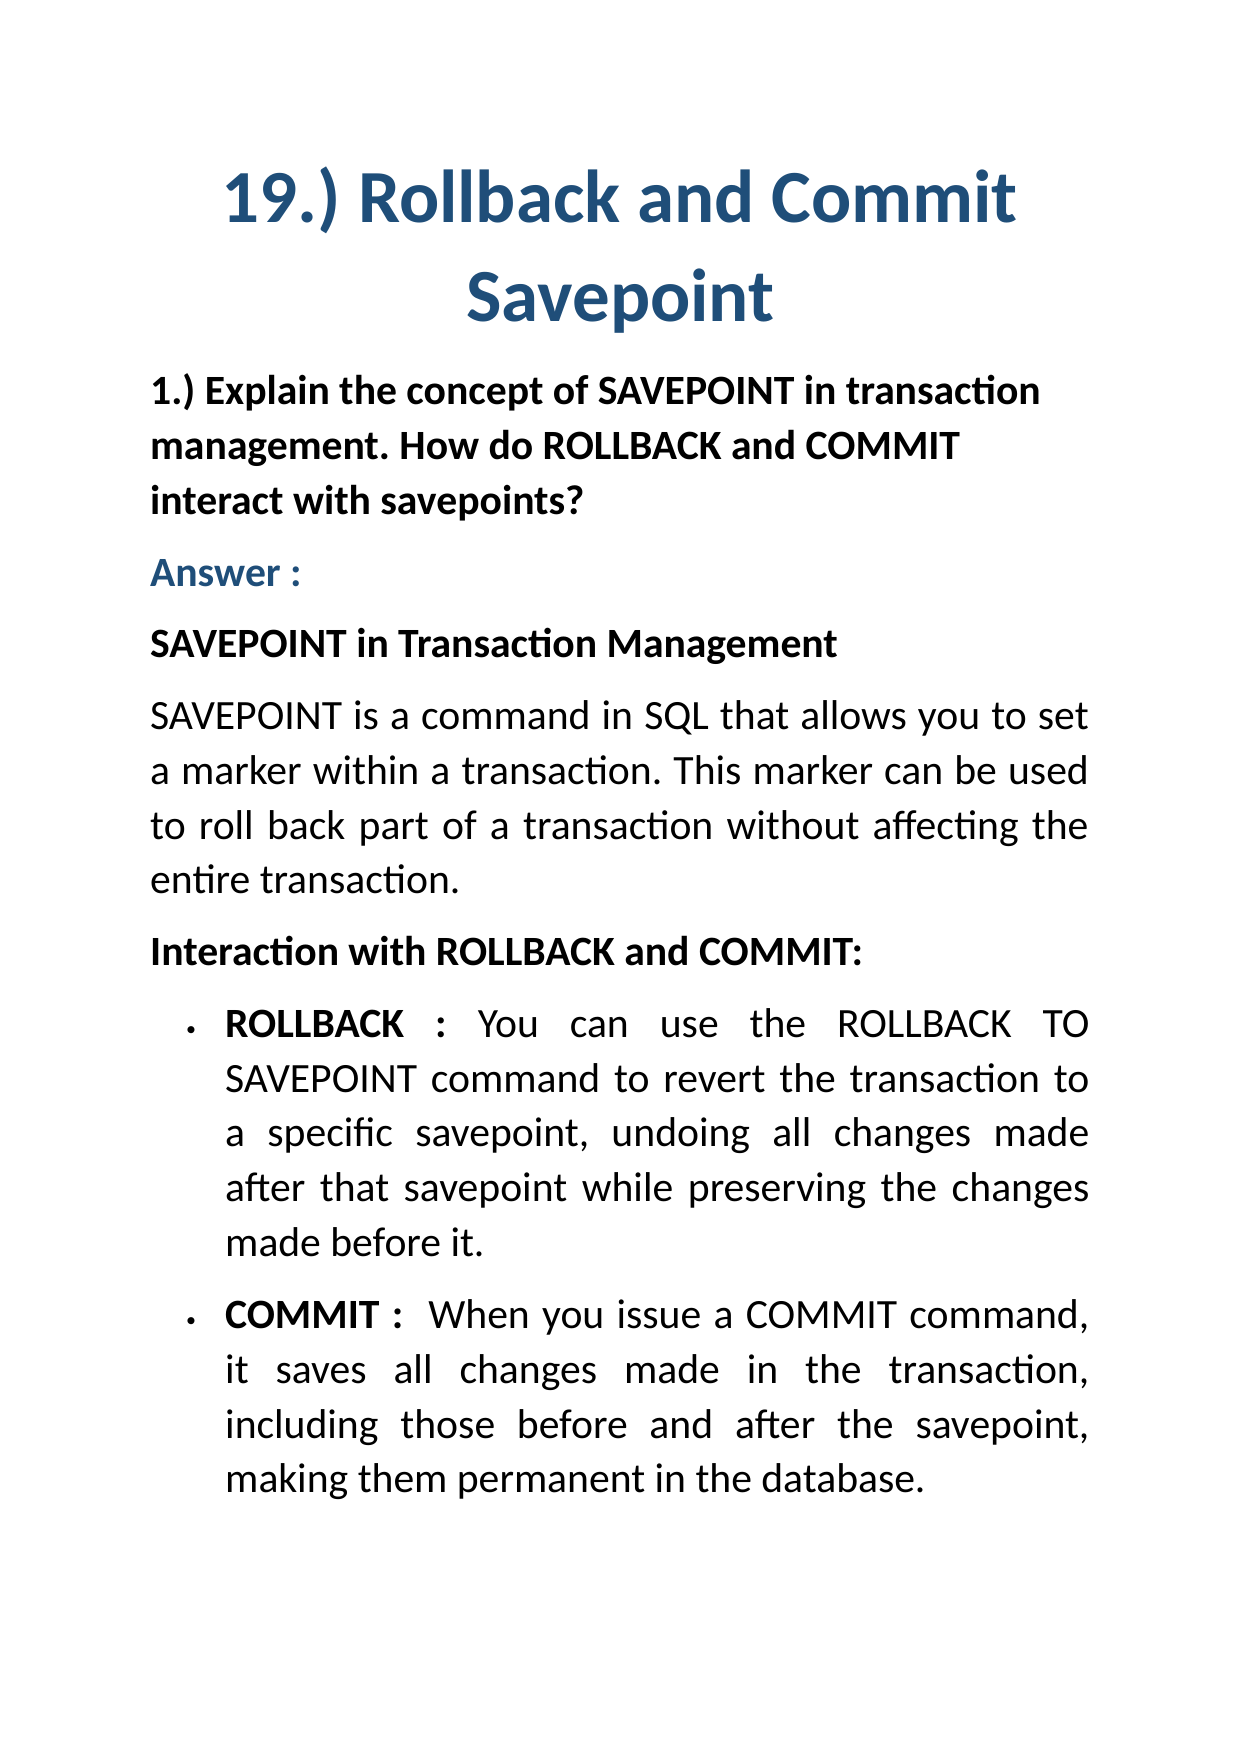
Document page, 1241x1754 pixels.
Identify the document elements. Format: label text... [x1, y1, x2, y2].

text 1.) Explain the concept of SAVEPOINT in transaction management. How do ROLLBACK and COMMIT interact with savepoints? [150, 364, 1090, 525]
list COMMIT : When you issue a COMMIT command, it saves all changes made in the transaction, including those before and after the savepoint, making them permanent in the database. [187, 1288, 1090, 1503]
text SAVEPOINT in Transaction Management [150, 617, 1090, 668]
list ROLLBACK : You can use the ROLLBACK TO SAVEPOINT command to revert the transaction to a specific savepoint, undoing all changes made after that savepoint while preserving the changes made before it. [187, 997, 1090, 1267]
text Interaction with ROLLBACK and COMMIT: [150, 925, 1090, 976]
text SAVEPOINT is a command in SQL that allows you to set a marker within a transaction. This marker can be used to roll back part of a transaction without affecting the entire transaction. [150, 689, 1090, 904]
text Answer : [150, 546, 1090, 597]
text 19.) Rollback and Commit Savepoint [150, 150, 1090, 340]
